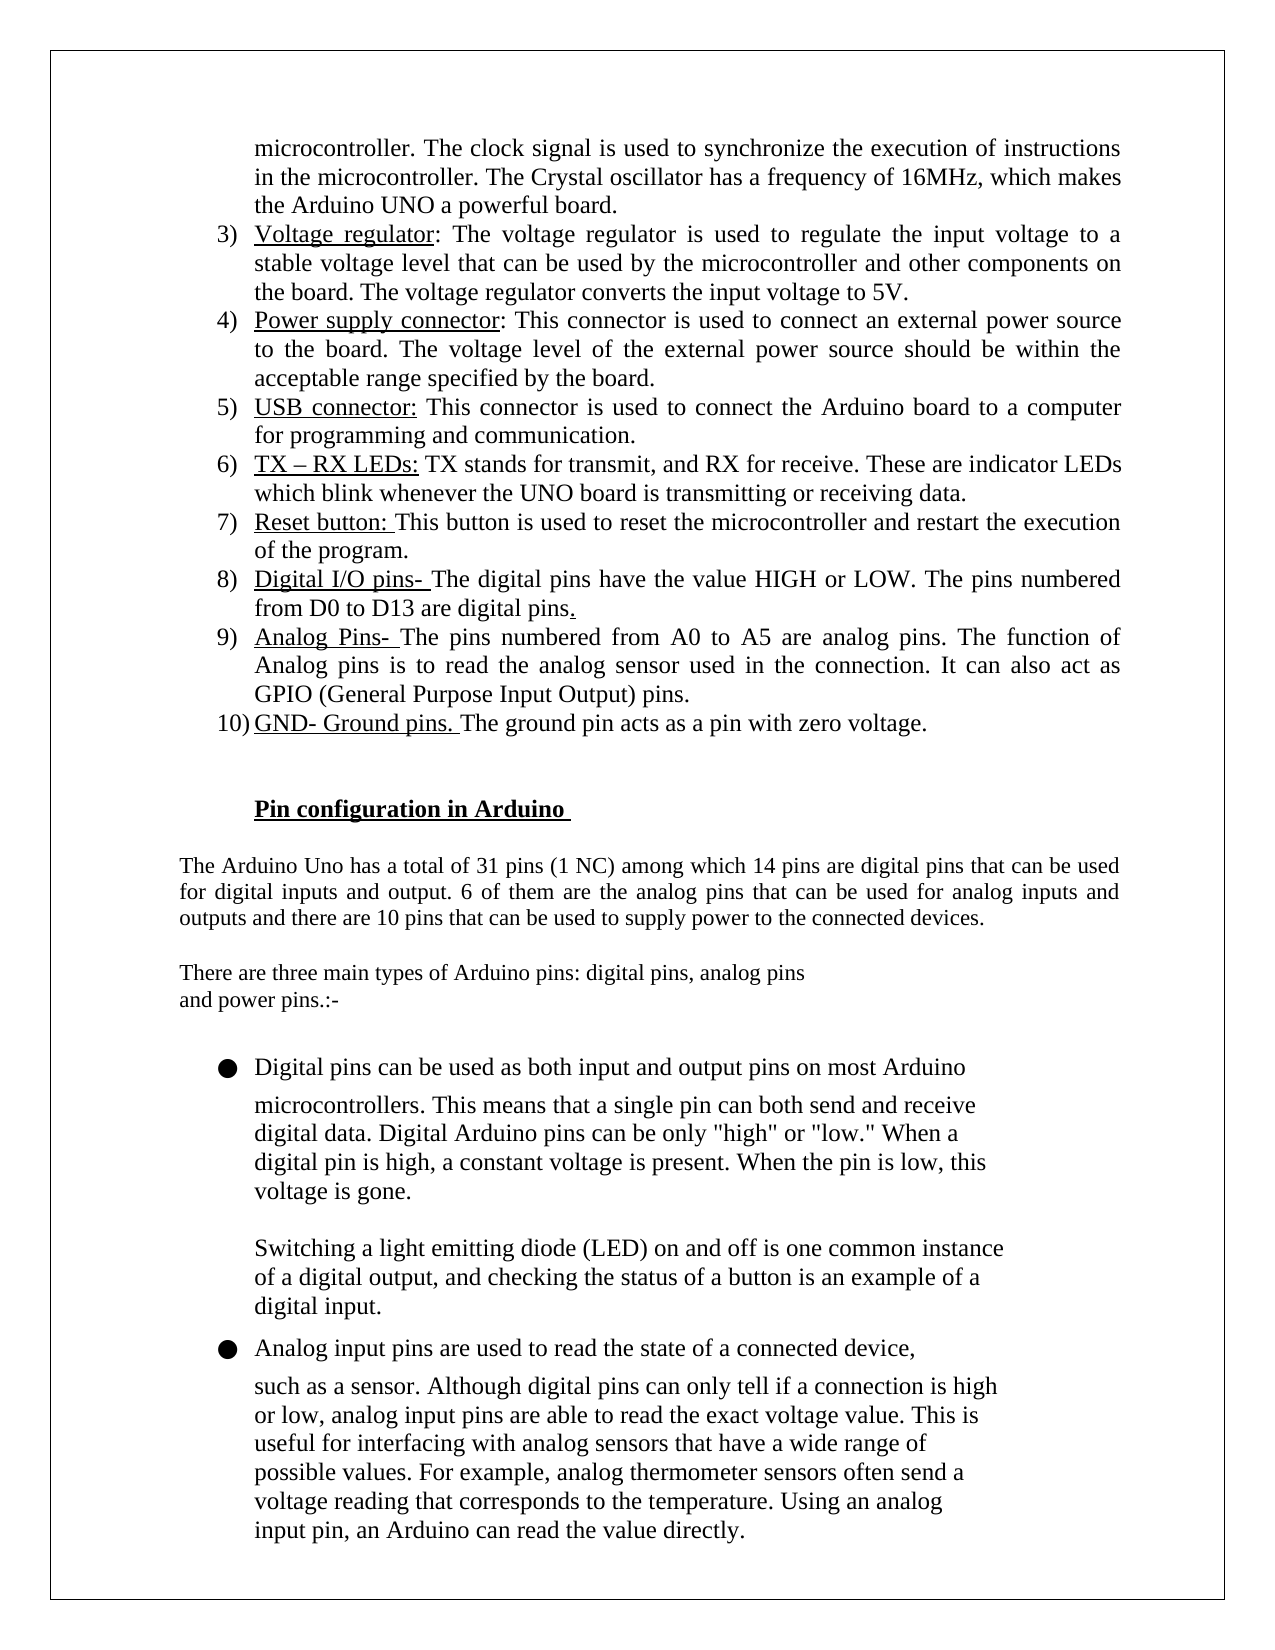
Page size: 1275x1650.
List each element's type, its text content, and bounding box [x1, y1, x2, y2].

list Digital I/O pins- The digital pins have the value HIGH or LOW. The pins numbered from D0 to D13 are digital pins. [217, 564, 1122, 622]
text voltage is gone. [254, 1176, 1122, 1205]
text of a digital output, and checking the status of a button is an example of a [254, 1262, 1122, 1291]
text digital data. Digital Arduino pins can be only "high" or "low." When a [254, 1118, 1122, 1147]
text The Arduino Uno has a total of 31 pins (1 NC) among which 14 pins are digital pins that can be used for digital inputs and output. 6 of them are the analog pins that can be used for analog inputs and outputs and there are 10 pins that can be used to supply power to the connected devices. [179, 852, 1122, 931]
list Reset button: This button is used to reset the microcontroller and restart the execution of the program. [217, 507, 1122, 564]
text and power pins.:- [179, 986, 1122, 1012]
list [217, 133, 1122, 219]
text digital input. [254, 1291, 1122, 1320]
text Pin configuration in Arduino [254, 794, 1122, 823]
list Analog Pins- The pins numbered from A0 to A5 are analog pins. The function of Analog pins is to read the analog sensor used in the connection. It can also act as GPIO (General Purpose Input Output) pins. [217, 622, 1122, 708]
text voltage reading that corresponds to the temperature. Using an analog [254, 1486, 1122, 1515]
text possible values. For example, analog thermometer sensors often send a [254, 1457, 1122, 1486]
text digital pin is high, a constant voltage is present. When the pin is low, this [254, 1147, 1122, 1176]
list Analog input pins are used to read the state of a connected device, [217, 1320, 1122, 1371]
text microcontrollers. This means that a single pin can both send and receive [254, 1090, 1122, 1118]
list Digital pins can be used as both input and output pins on most Arduino [217, 1038, 1122, 1090]
list GND- Ground pins. The ground pin acts as a pin with zero voltage. [217, 708, 1122, 737]
list Power supply connector: This connector is used to connect an external power source to the board. The voltage level of the external power source should be within the acceptable range specified by the board. [217, 305, 1122, 392]
list Voltage regulator: The voltage regulator is used to regulate the input voltage to a stable voltage level that can be used by the microcontroller and other components on the board. The voltage regulator converts the input voltage to 5V. [217, 219, 1122, 305]
text There are three main types of Arduino pins: digital pins, analog pins [179, 959, 1122, 986]
text useful for interfacing with analog sensors that have a wide range of [254, 1428, 1122, 1457]
text Switching a light emitting diode (LED) on and off is one common instance [254, 1233, 1122, 1262]
list TX – RX LEDs: TX stands for transmit, and RX for receive. These are indicator LEDs which blink whenever the UNO board is transmitting or receiving data. [217, 449, 1122, 507]
list USB connector: This connector is used to connect the Arduino board to a computer for programming and communication. [217, 392, 1122, 449]
text or low, analog input pins are able to read the exact voltage value. This is [254, 1400, 1122, 1428]
text input pin, an Arduino can read the value directly. [254, 1515, 1122, 1543]
text such as a sensor. Although digital pins can only tell if a connection is high [254, 1371, 1122, 1400]
